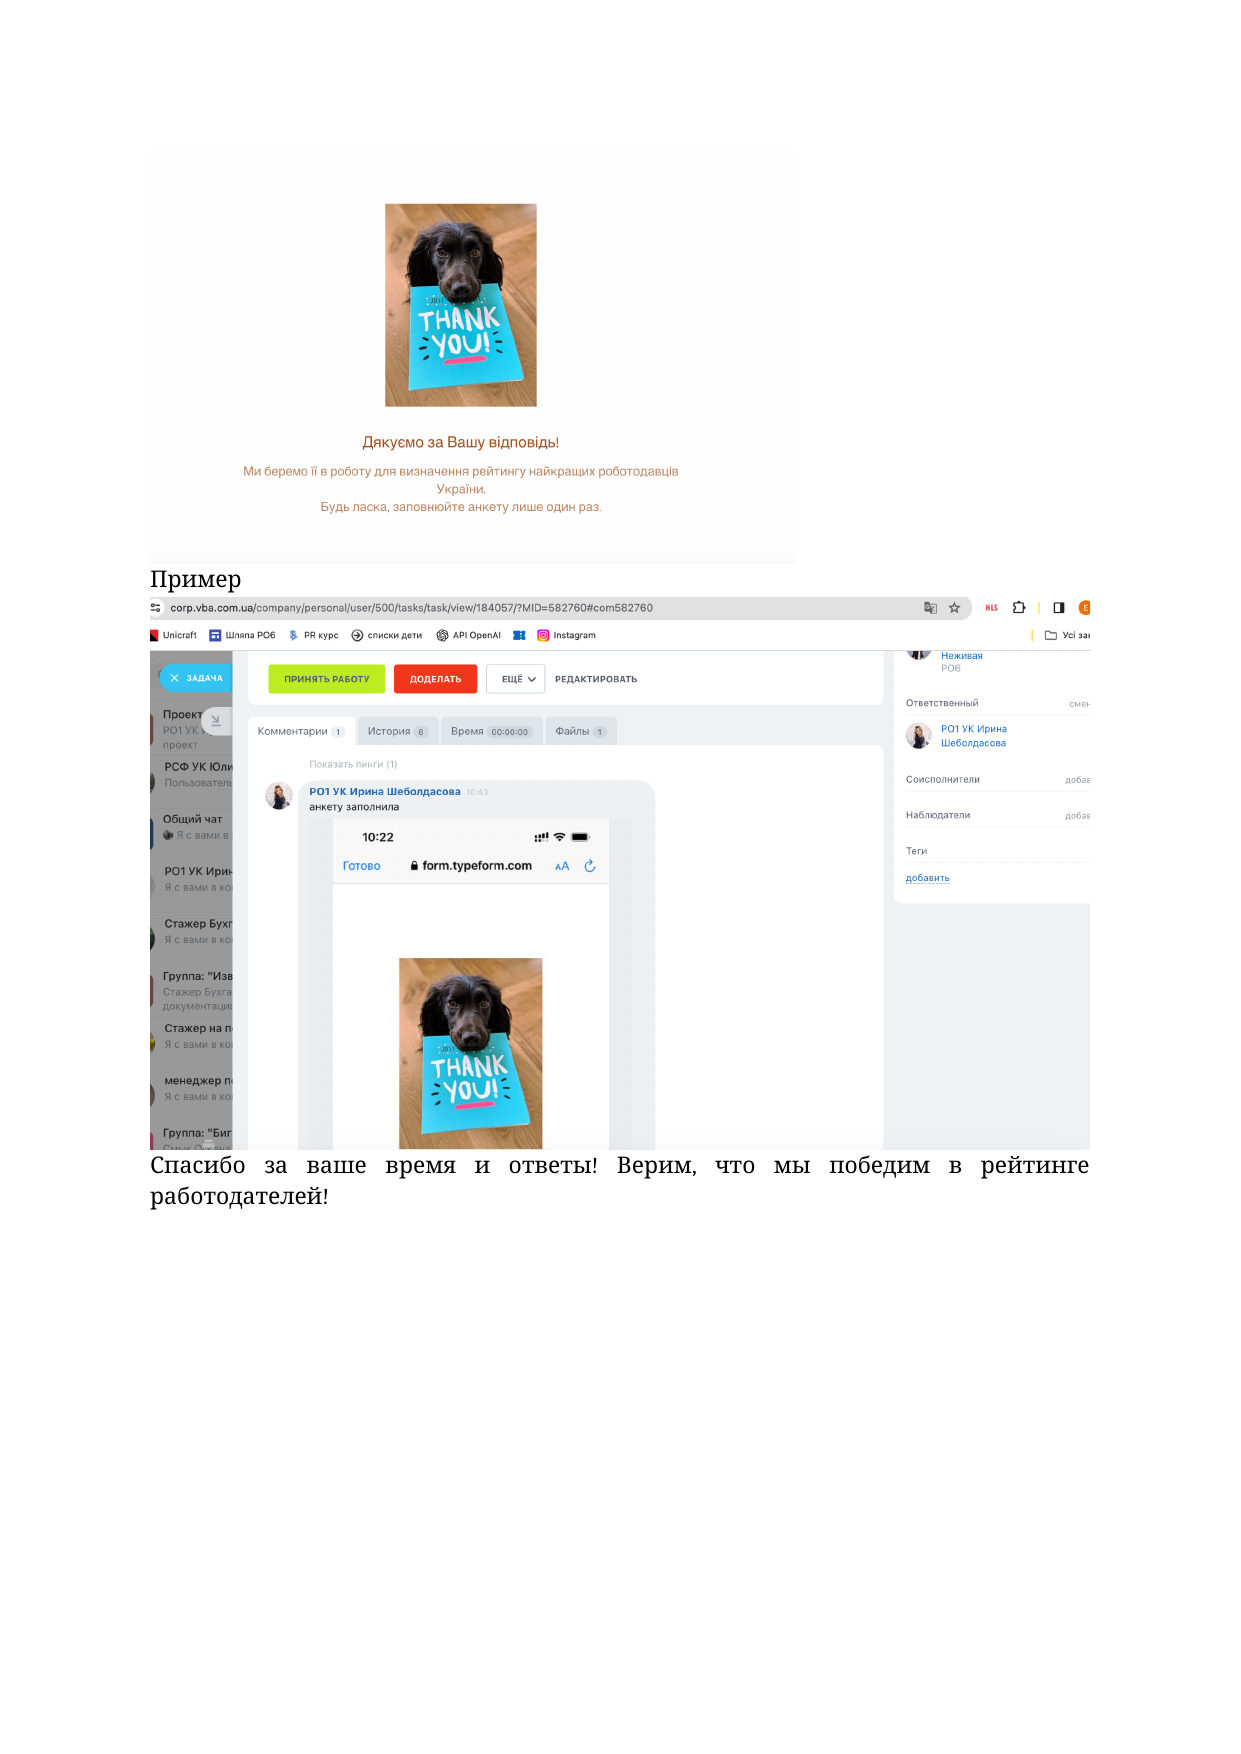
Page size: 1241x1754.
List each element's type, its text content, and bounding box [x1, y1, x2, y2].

picture [150, 150, 797, 564]
text Спасибо за ваше время и ответы! Верим, что мы победим в рейтинге работодателей! [150, 1153, 1090, 1210]
picture [150, 597, 1091, 1150]
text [150, 150, 1090, 597]
